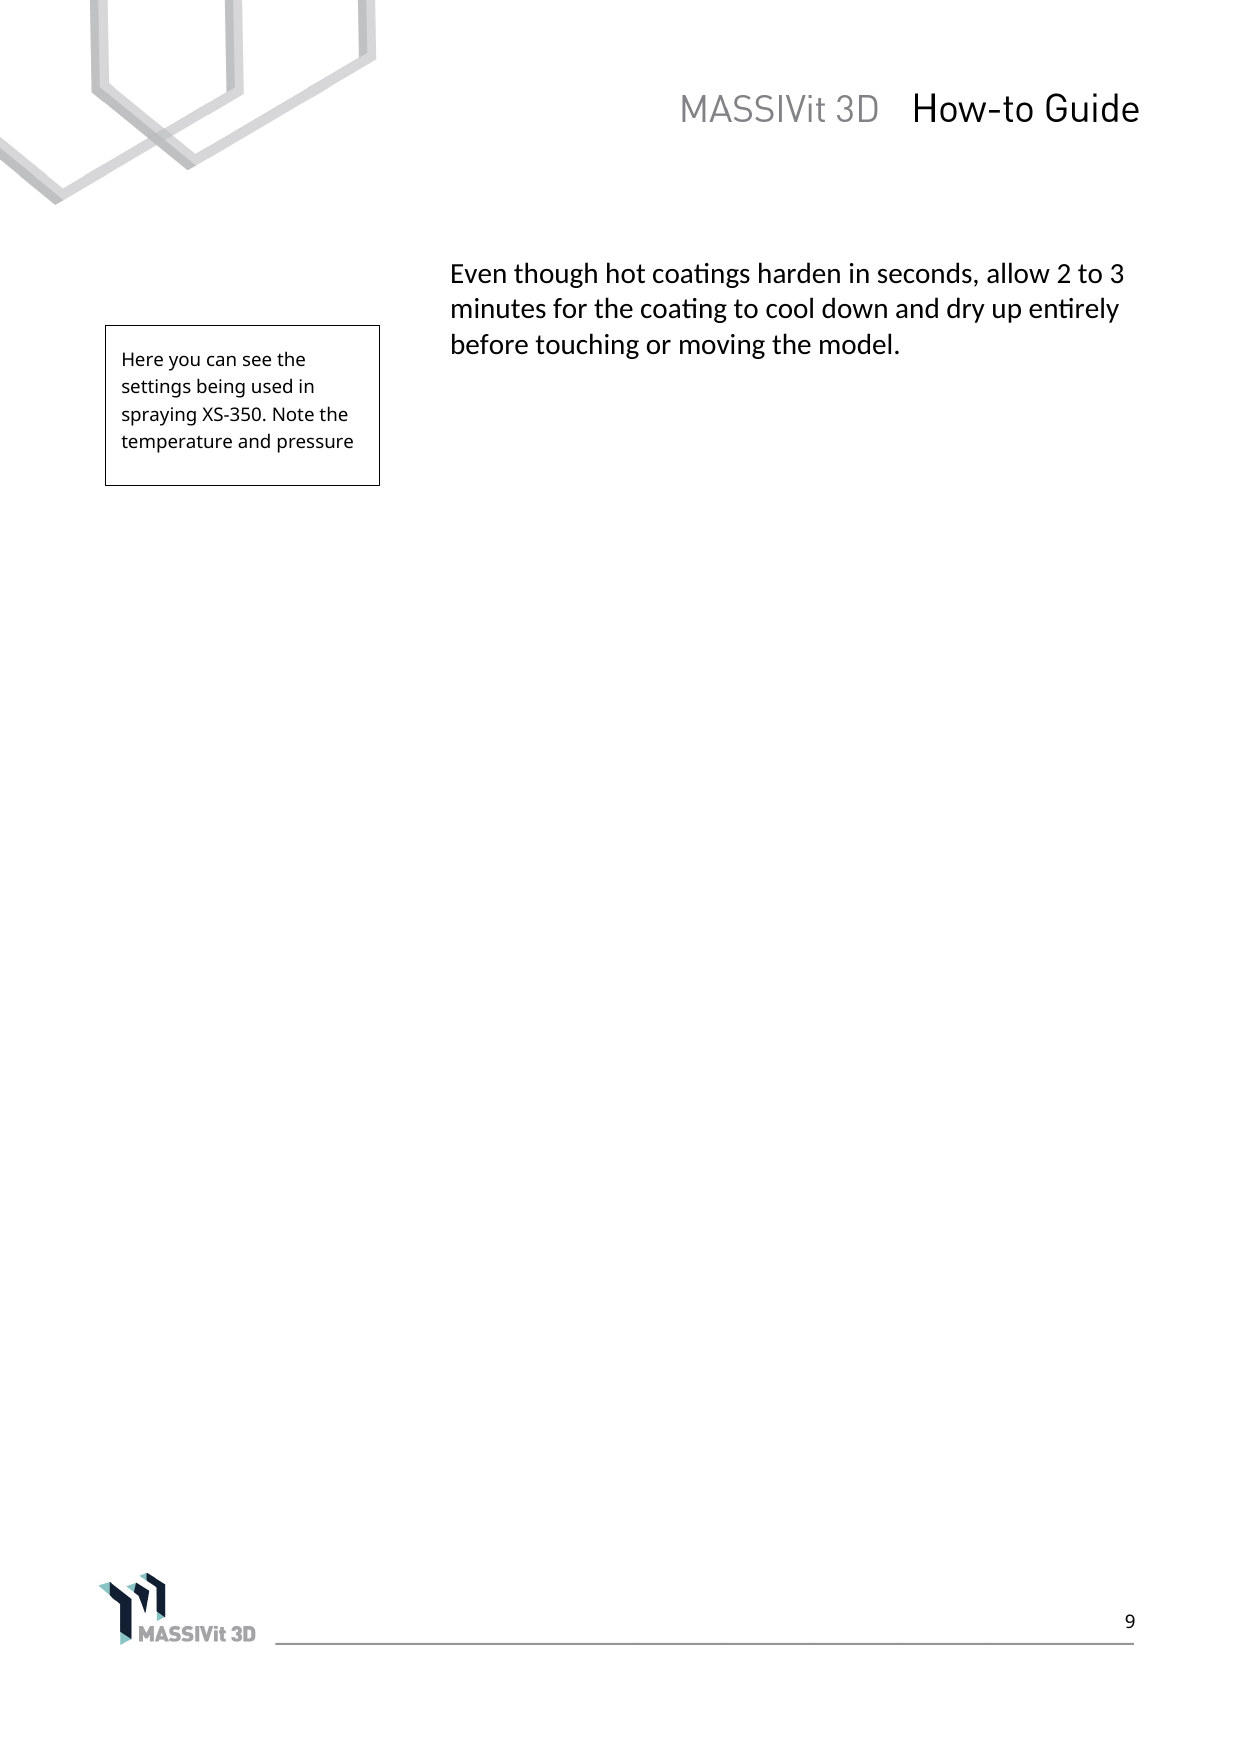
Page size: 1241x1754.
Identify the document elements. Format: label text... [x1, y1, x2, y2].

picture [0, 0, 1241, 219]
text Even though hot coatings harden in seconds, allow 2 to 3 minutes for the coating to cool down and dry up entirely before touching or moving the model. [450, 255, 1135, 362]
picture [25, 1553, 1134, 1719]
